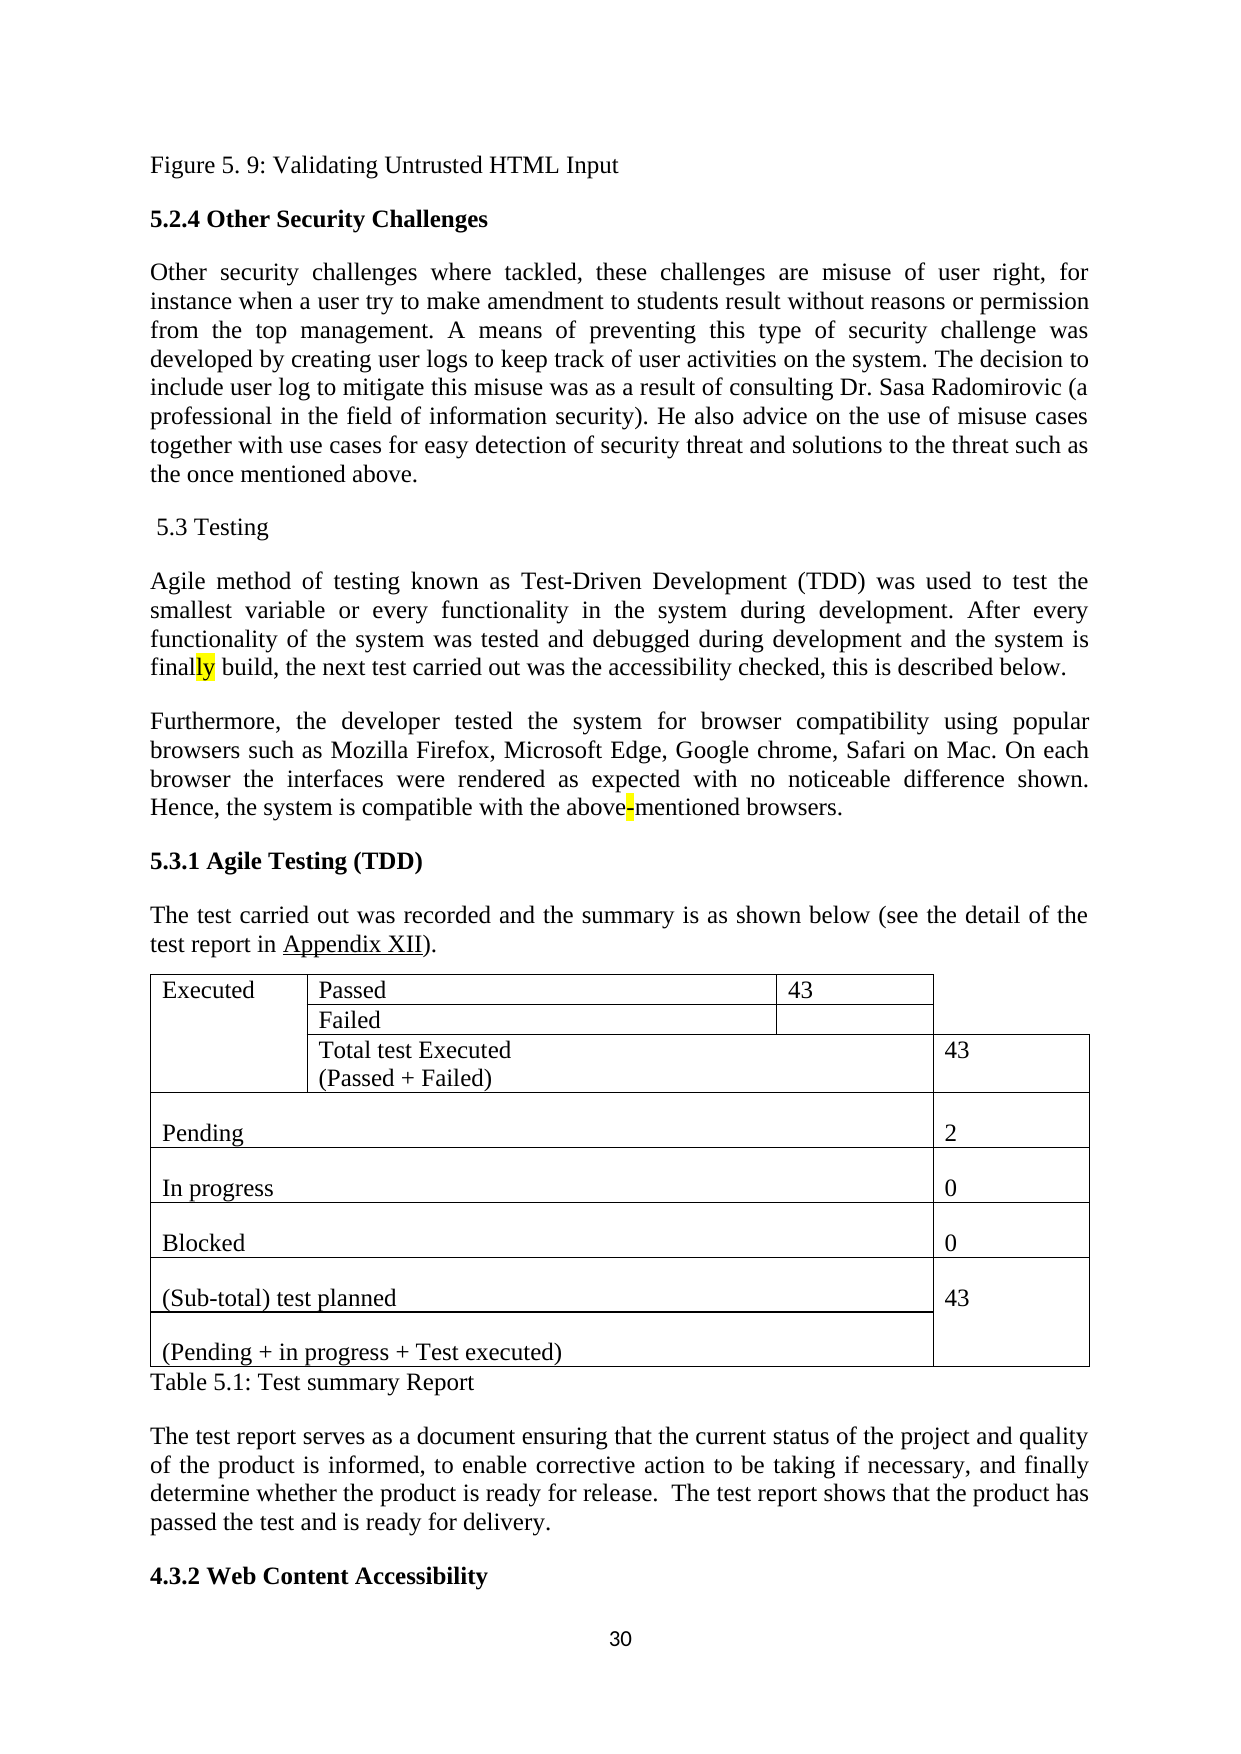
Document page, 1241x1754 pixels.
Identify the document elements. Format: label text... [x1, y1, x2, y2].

text Furthermore, the developer tested the system for browser compatibility using popular browsers such as Mozilla Firefox, Microsoft Edge, Google chrome, Safari on Mac. On each browser the interfaces were rendered as expected with no noticeable difference shown. Hence, the system is compatible with the above-mentioned browsers. [150, 706, 1090, 821]
subtitle 5.3 Testing [150, 512, 1090, 541]
text The test carried out was recorded and the summary is as shown below (see the detail of the test report in Appendix XII). [150, 900, 1090, 957]
table_cell [777, 1005, 933, 1034]
table_header Executed [151, 975, 307, 1092]
text The test report serves as a document ensuring that the current status of the project and quality of the product is informed, to enable corrective action to be taking if necessary, and finally determine whether the product is ready for release. The test report shows that the product has passed the test and is ready for delivery. [150, 1421, 1090, 1536]
table_cell Pending [151, 1093, 933, 1147]
table_cell Failed [308, 1005, 776, 1034]
table_cell Blocked [151, 1203, 933, 1257]
subtitle 5.2.4 Other Security Challenges [150, 204, 1090, 232]
table_cell (Sub-total) test planned [151, 1258, 933, 1311]
table_header Passed [308, 975, 776, 1004]
table_cell In progress [151, 1148, 933, 1202]
table_cell 43 [934, 1035, 1089, 1092]
table_cell Total test Executed (Passed + Failed) [308, 1035, 933, 1092]
text Figure 5. 9: Validating Untrusted HTML Input [150, 150, 1090, 179]
table_cell 0 [934, 1148, 1089, 1202]
table_cell 0 [934, 1203, 1089, 1257]
subtitle 5.3.1 Agile Testing (TDD) [150, 846, 1090, 875]
table_header 43 [777, 975, 933, 1004]
table_cell (Pending + in progress + Test executed) [151, 1313, 933, 1366]
table_cell 43 [934, 1258, 1089, 1366]
text Agile method of testing known as Test-Driven Development (TDD) was used to test the smallest variable or every functionality in the system during development. After every functionality of the system was tested and debugged during development and the system is finally build, the next test carried out was the accessibility checked, this is described below. [150, 566, 1090, 681]
subtitle 4.3.2 Web Content Accessibility [150, 1561, 1090, 1590]
table_cell 2 [934, 1093, 1089, 1147]
text Other security challenges where tackled, these challenges are misuse of user right, for instance when a user try to make amendment to students result without reasons or permission from the top management. A means of preventing this type of security challenge was developed by creating user logs to keep track of user activities on the system. The decision to include user log to mitigate this misuse was as a result of consulting Dr. Sasa Radomirovic (a professional in the field of information security). He also advice on the use of misuse cases together with use cases for easy detection of security threat and solutions to the threat such as the once mentioned above. [150, 257, 1090, 487]
text Table 5.1: Test summary Report [150, 1367, 1090, 1396]
